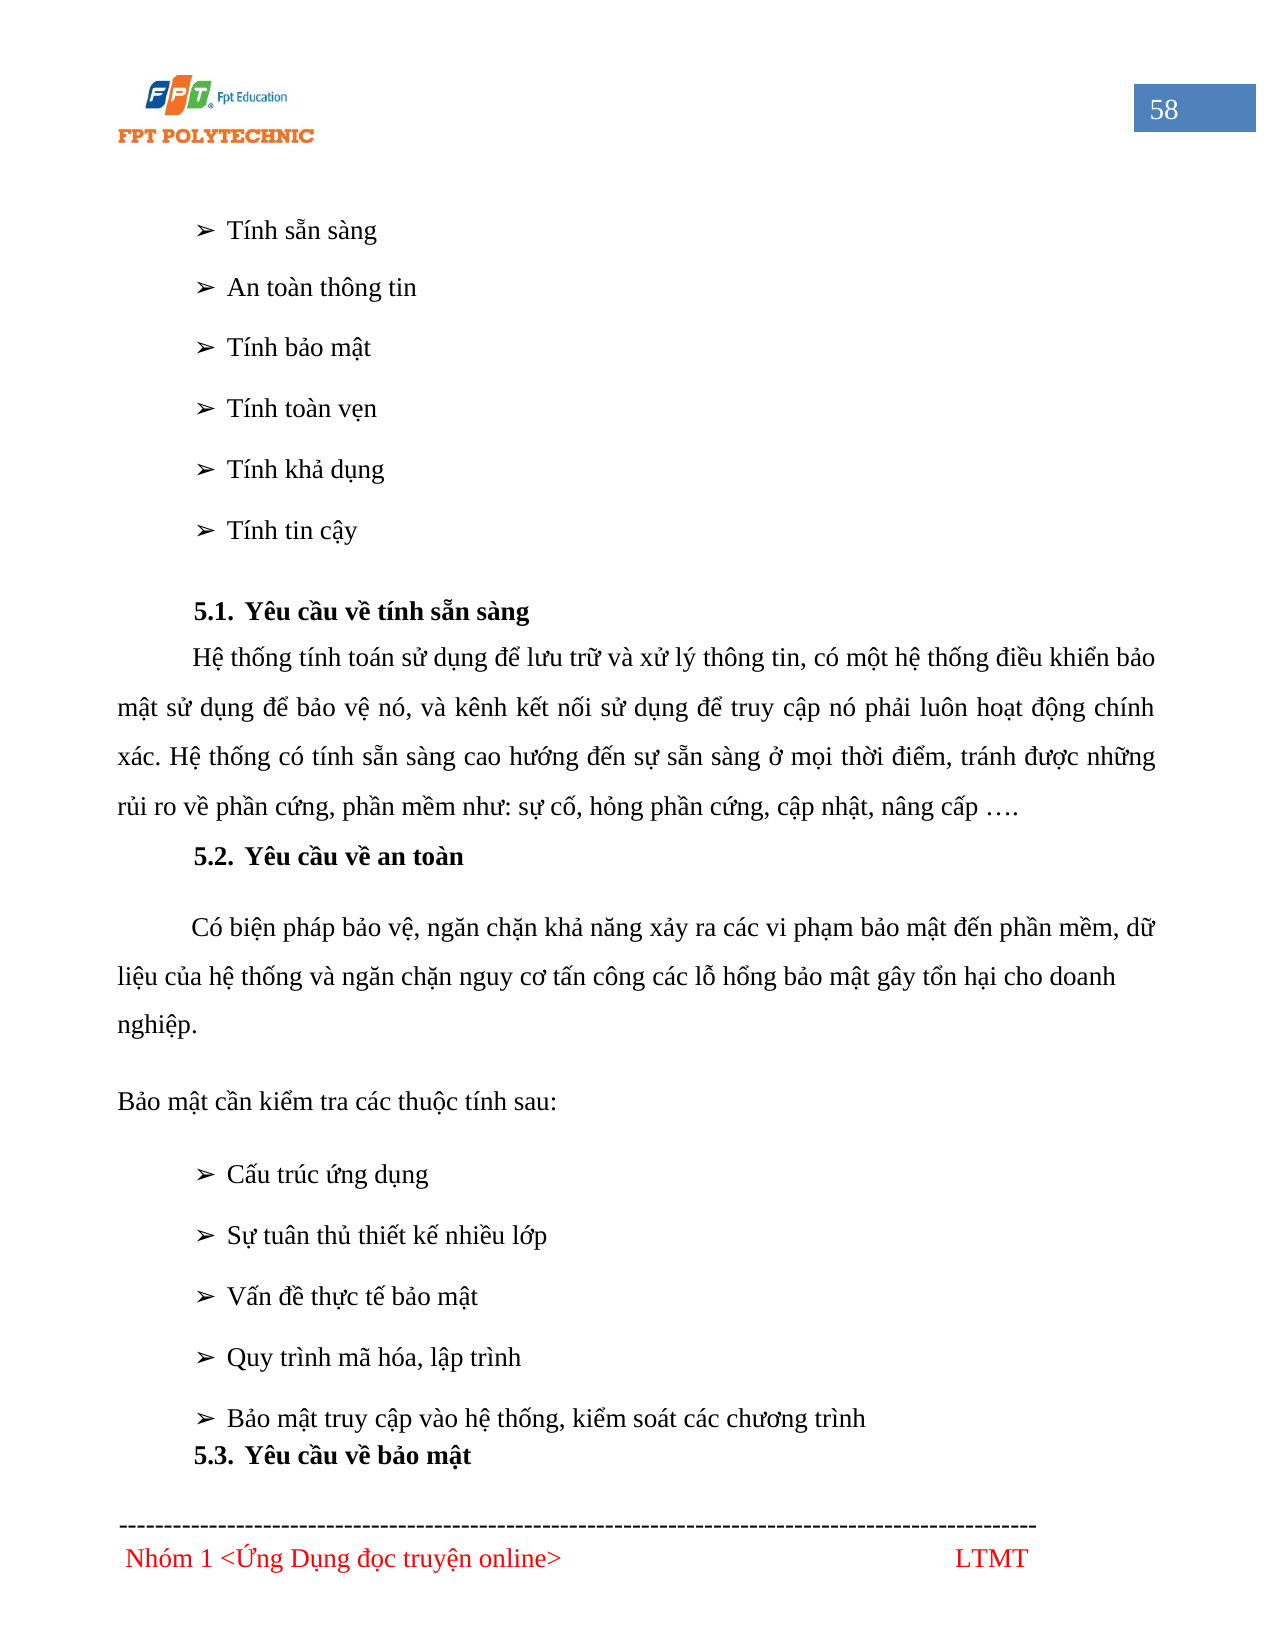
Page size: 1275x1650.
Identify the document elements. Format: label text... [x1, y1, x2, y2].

list Tính tin cậy [193, 510, 1157, 547]
list Tính khả dụng [193, 449, 1157, 486]
list Tính toàn vẹn [193, 388, 1157, 425]
list Yêu cầu về bảo mật [193, 1439, 1161, 1471]
text Hệ thống tính toán sử dụng để lưu trữ và xử lý thông tin, có một hệ thống điều khiển bảo mật sử dụng để bảo vệ nó, và kênh kết nối sử dụng để truy cập nó phải luôn hoạt động chính xác. Hệ thống có tính sẵn sàng cao hướng đến sự sẵn sàng ở mọi thời điểm, tránh được những rủi ro về phần cứng, phần mềm như: sự cố, hỏng phần cứng, cập nhật, nâng cấp …. [117, 641, 1157, 821]
list Tính bảo mật [193, 328, 1157, 365]
text Có biện pháp bảo vệ, ngăn chặn khả năng xảy ra các vi phạm bảo mật đến phần mềm, dữ liệu của hệ thống và ngăn chặn nguy cơ tấn công các lỗ hổng bảo mật gây tổn hại cho doanh nghiệp. [117, 911, 1157, 1040]
list An toàn thông tin [193, 267, 1157, 304]
list Vấn đề thực tế bảo mật [193, 1276, 1157, 1313]
picture [118, 75, 316, 143]
list Bảo mật truy cập vào hệ thống, kiểm soát các chương trình [193, 1398, 1157, 1435]
list Quy trình mã hóa, lập trình [193, 1337, 1157, 1374]
list Tính sẵn sàng [193, 211, 1157, 248]
list Yêu cầu về an toàn [193, 840, 1165, 872]
list Cấu trúc ứng dụng [193, 1154, 1157, 1191]
list Sự tuân thủ thiết kế nhiều lớp [193, 1215, 1157, 1252]
text Bảo mật cần kiểm tra các thuộc tính sau: [117, 1085, 1157, 1116]
list Yêu cầu về tính sẵn sàng [193, 595, 1165, 626]
